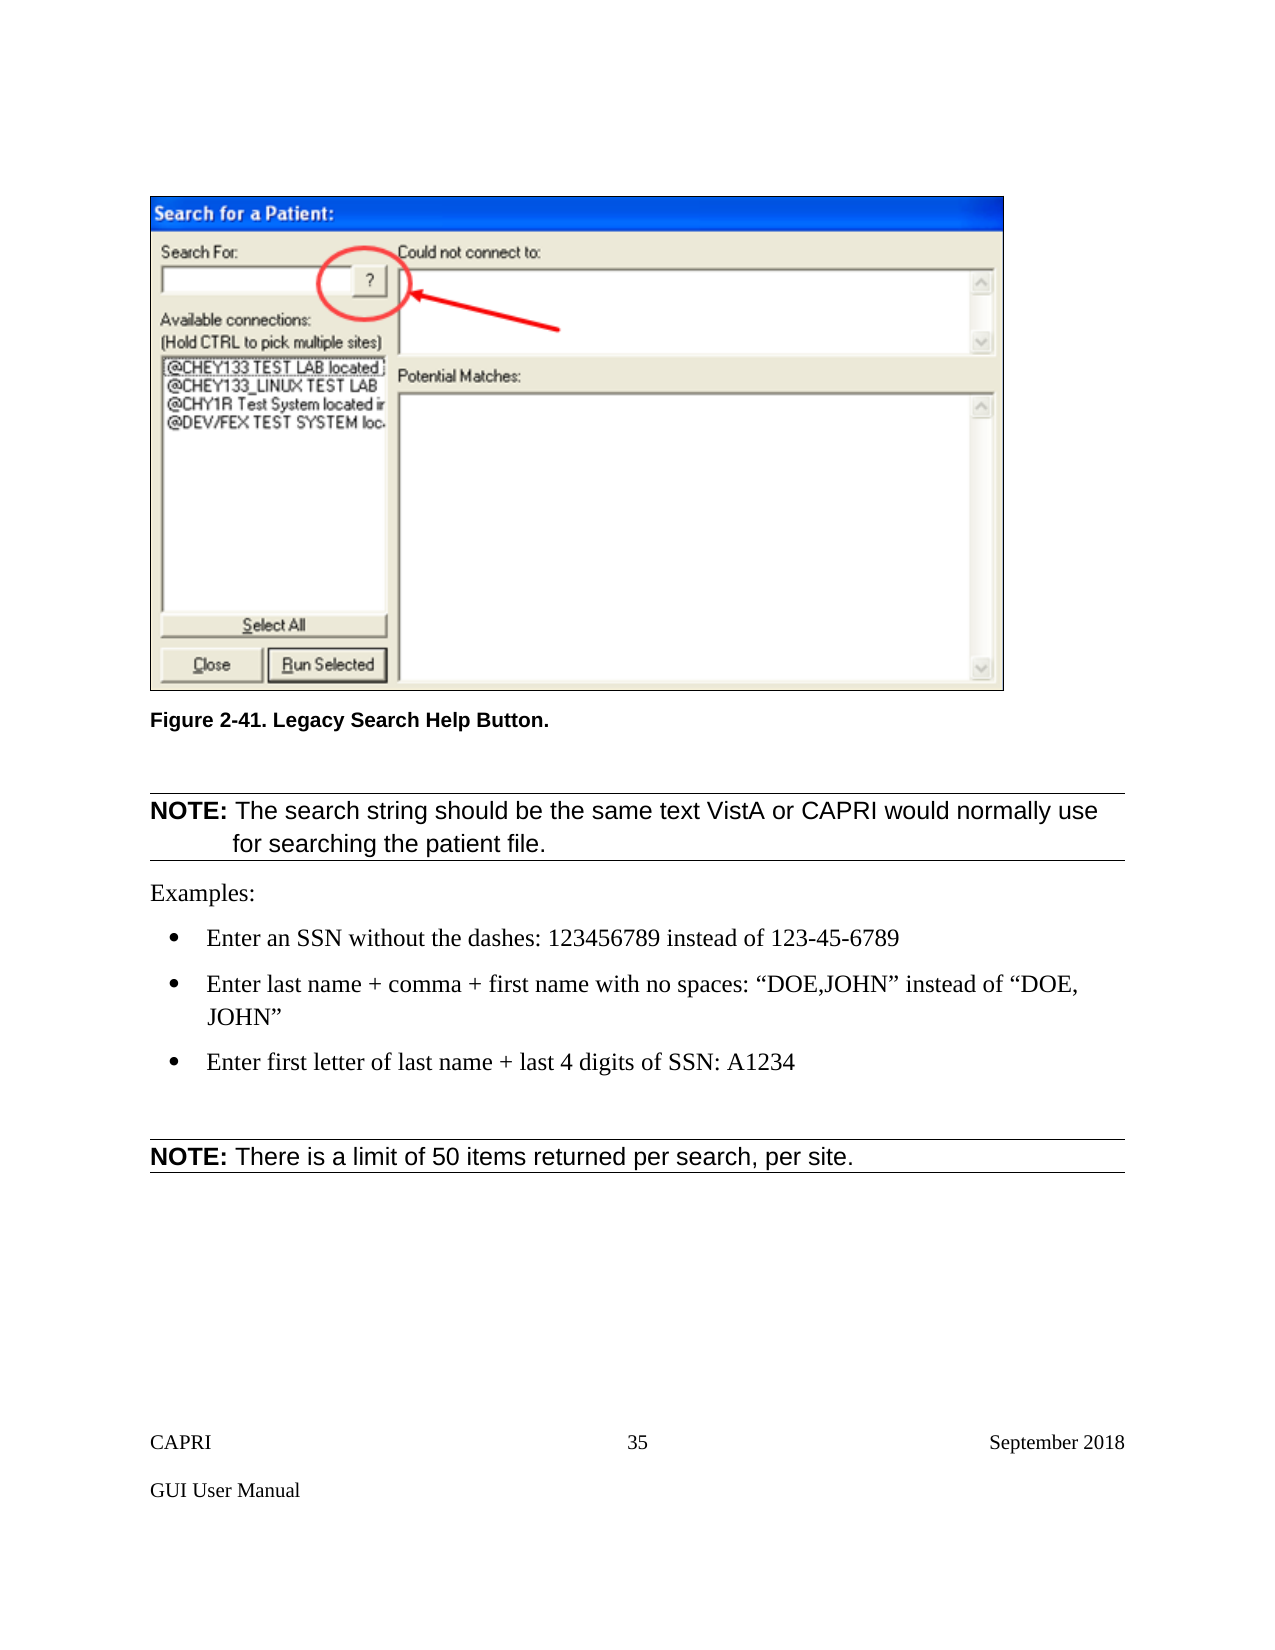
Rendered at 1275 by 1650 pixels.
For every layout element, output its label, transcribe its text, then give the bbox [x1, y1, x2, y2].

text Enter last name + comma + first name with no spaces: “DOE,JOHN” instead of “DOE, JOHN” [169, 969, 1125, 1031]
text NOTE: The search string should be the same text VistA or CAPRI would normally use for searching the patient file. [150, 794, 1125, 860]
text NOTE: There is a limit of 50 items returned per search, per site. [150, 1140, 1125, 1172]
picture [151, 197, 1003, 690]
text Examples: [150, 878, 1125, 907]
text Enter an SSN without the dashes: 123456789 instead of 123-45-6789 [169, 923, 1125, 952]
text Enter first letter of last name + last 4 digits of SSN: A1234 [169, 1047, 1125, 1076]
